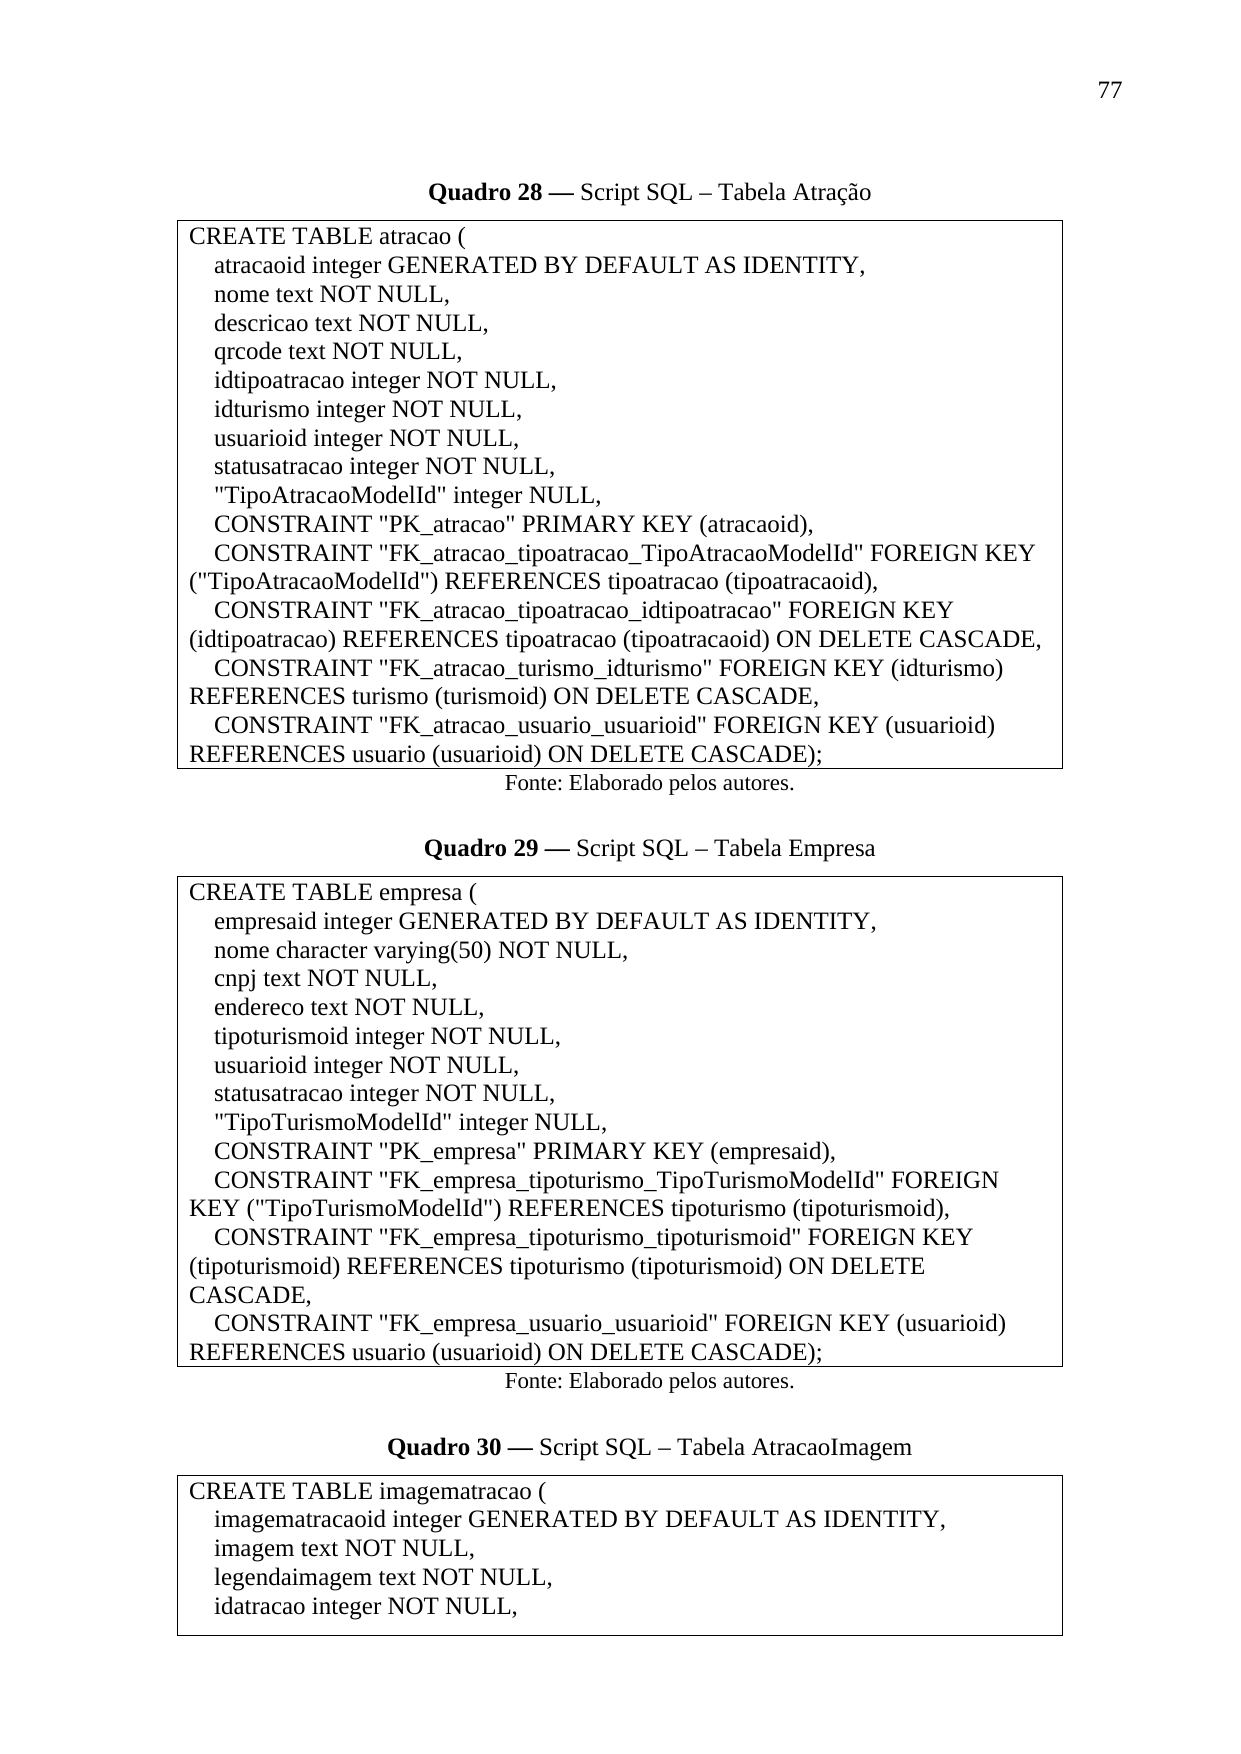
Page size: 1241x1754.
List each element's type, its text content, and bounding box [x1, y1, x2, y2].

text Fonte: Elaborado pelos autores. [177, 769, 1122, 795]
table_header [178, 1476, 1062, 1635]
text Fonte: Elaborado pelos autores. [177, 1367, 1122, 1393]
table_header CREATE TABLE empresa ( empresaid integer GENERATED BY DEFAULT AS IDENTITY, nome character varying(50) NOT NULL, cnpj text NOT NULL, endereco text NOT NULL, tipoturismoid integer NOT NULL, usuarioid integer NOT NULL, statusatracao integer NOT NULL, "TipoTurismoModelId" integer NULL, CONSTRAINT "PK_empresa" PRIMARY KEY (empresaid), CONSTRAINT "FK_empresa_tipoturismo_TipoTurismoModelId" FOREIGN KEY ("TipoTurismoModelId") REFERENCES tipoturismo (tipoturismoid), CONSTRAINT "FK_empresa_tipoturismo_tipoturismoid" FOREIGN KEY (tipoturismoid) REFERENCES tipoturismo (tipoturismoid) ON DELETE CASCADE, CONSTRAINT "FK_empresa_usuario_usuarioid" FOREIGN KEY (usuarioid) REFERENCES usuario (usuarioid) ON DELETE CASCADE); [178, 877, 1062, 1366]
table_header CREATE TABLE atracao ( atracaoid integer GENERATED BY DEFAULT AS IDENTITY, nome text NOT NULL, descricao text NOT NULL, qrcode text NOT NULL, idtipoatracao integer NOT NULL, idturismo integer NOT NULL, usuarioid integer NOT NULL, statusatracao integer NOT NULL, "TipoAtracaoModelId" integer NULL, CONSTRAINT "PK_atracao" PRIMARY KEY (atracaoid), CONSTRAINT "FK_atracao_tipoatracao_TipoAtracaoModelId" FOREIGN KEY ("TipoAtracaoModelId") REFERENCES tipoatracao (tipoatracaoid), CONSTRAINT "FK_atracao_tipoatracao_idtipoatracao" FOREIGN KEY (idtipoatracao) REFERENCES tipoatracao (tipoatracaoid) ON DELETE CASCADE, CONSTRAINT "FK_atracao_turismo_idturismo" FOREIGN KEY (idturismo) REFERENCES turismo (turismoid) ON DELETE CASCADE, CONSTRAINT "FK_atracao_usuario_usuarioid" FOREIGN KEY (usuarioid) REFERENCES usuario (usuarioid) ON DELETE CASCADE); [178, 221, 1062, 768]
